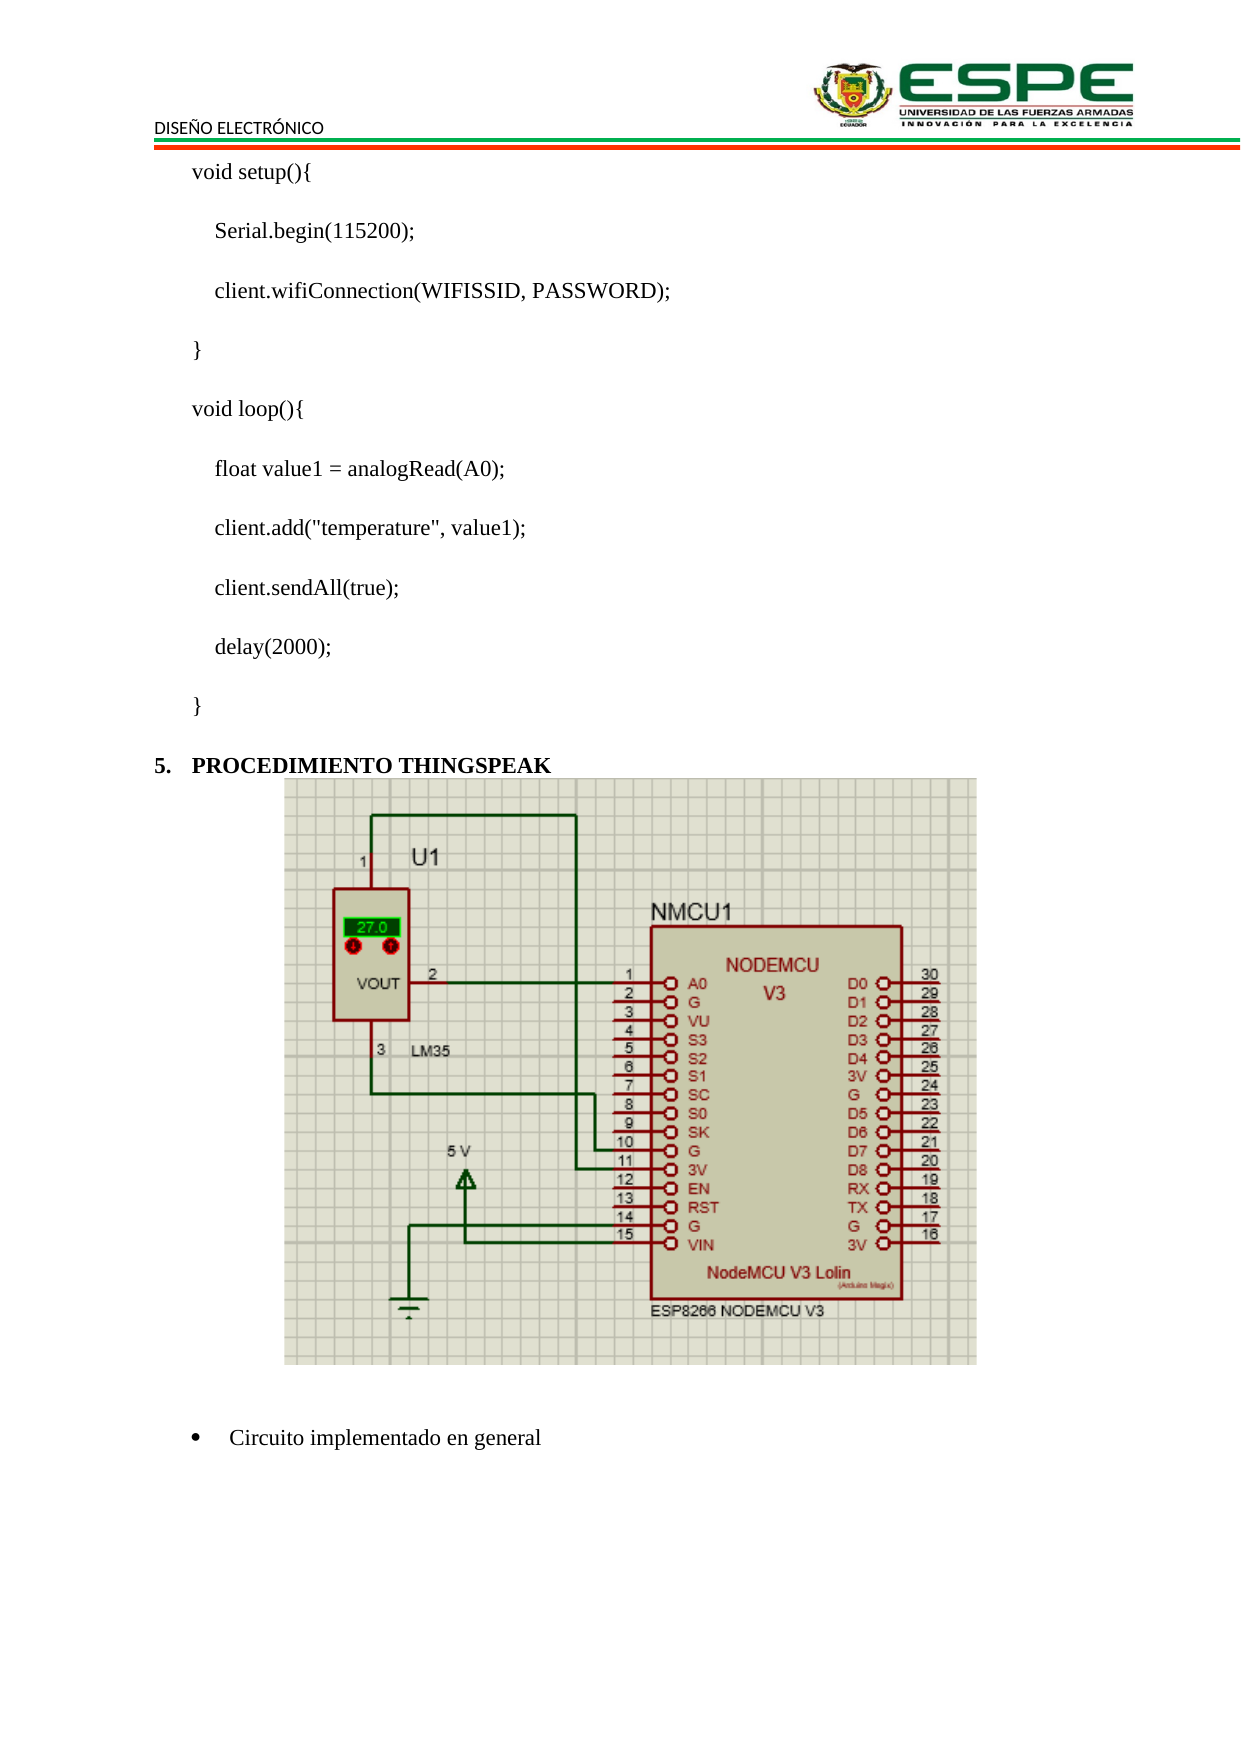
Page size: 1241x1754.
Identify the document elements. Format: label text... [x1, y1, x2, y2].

text client.add("temperature", value1); [192, 514, 1107, 541]
subtitle PROCEDIMIENTO THINGSPEAK [154, 752, 1107, 778]
list Circuito implementado en general [192, 1424, 1107, 1451]
text } [192, 336, 1107, 362]
text client.wifiConnection(WIFISSID, PASSWORD); [192, 277, 1107, 303]
text client.sendAll(true); [192, 574, 1107, 600]
text delay(2000); [192, 633, 1107, 659]
picture [806, 52, 1135, 133]
text float value1 = analogRead(A0); [192, 455, 1107, 481]
text } [192, 692, 1107, 719]
text Serial.begin(115200); [192, 217, 1107, 244]
text void setup(){ [192, 158, 1107, 184]
picture [284, 778, 977, 1365]
text void loop(){ [192, 396, 1107, 422]
